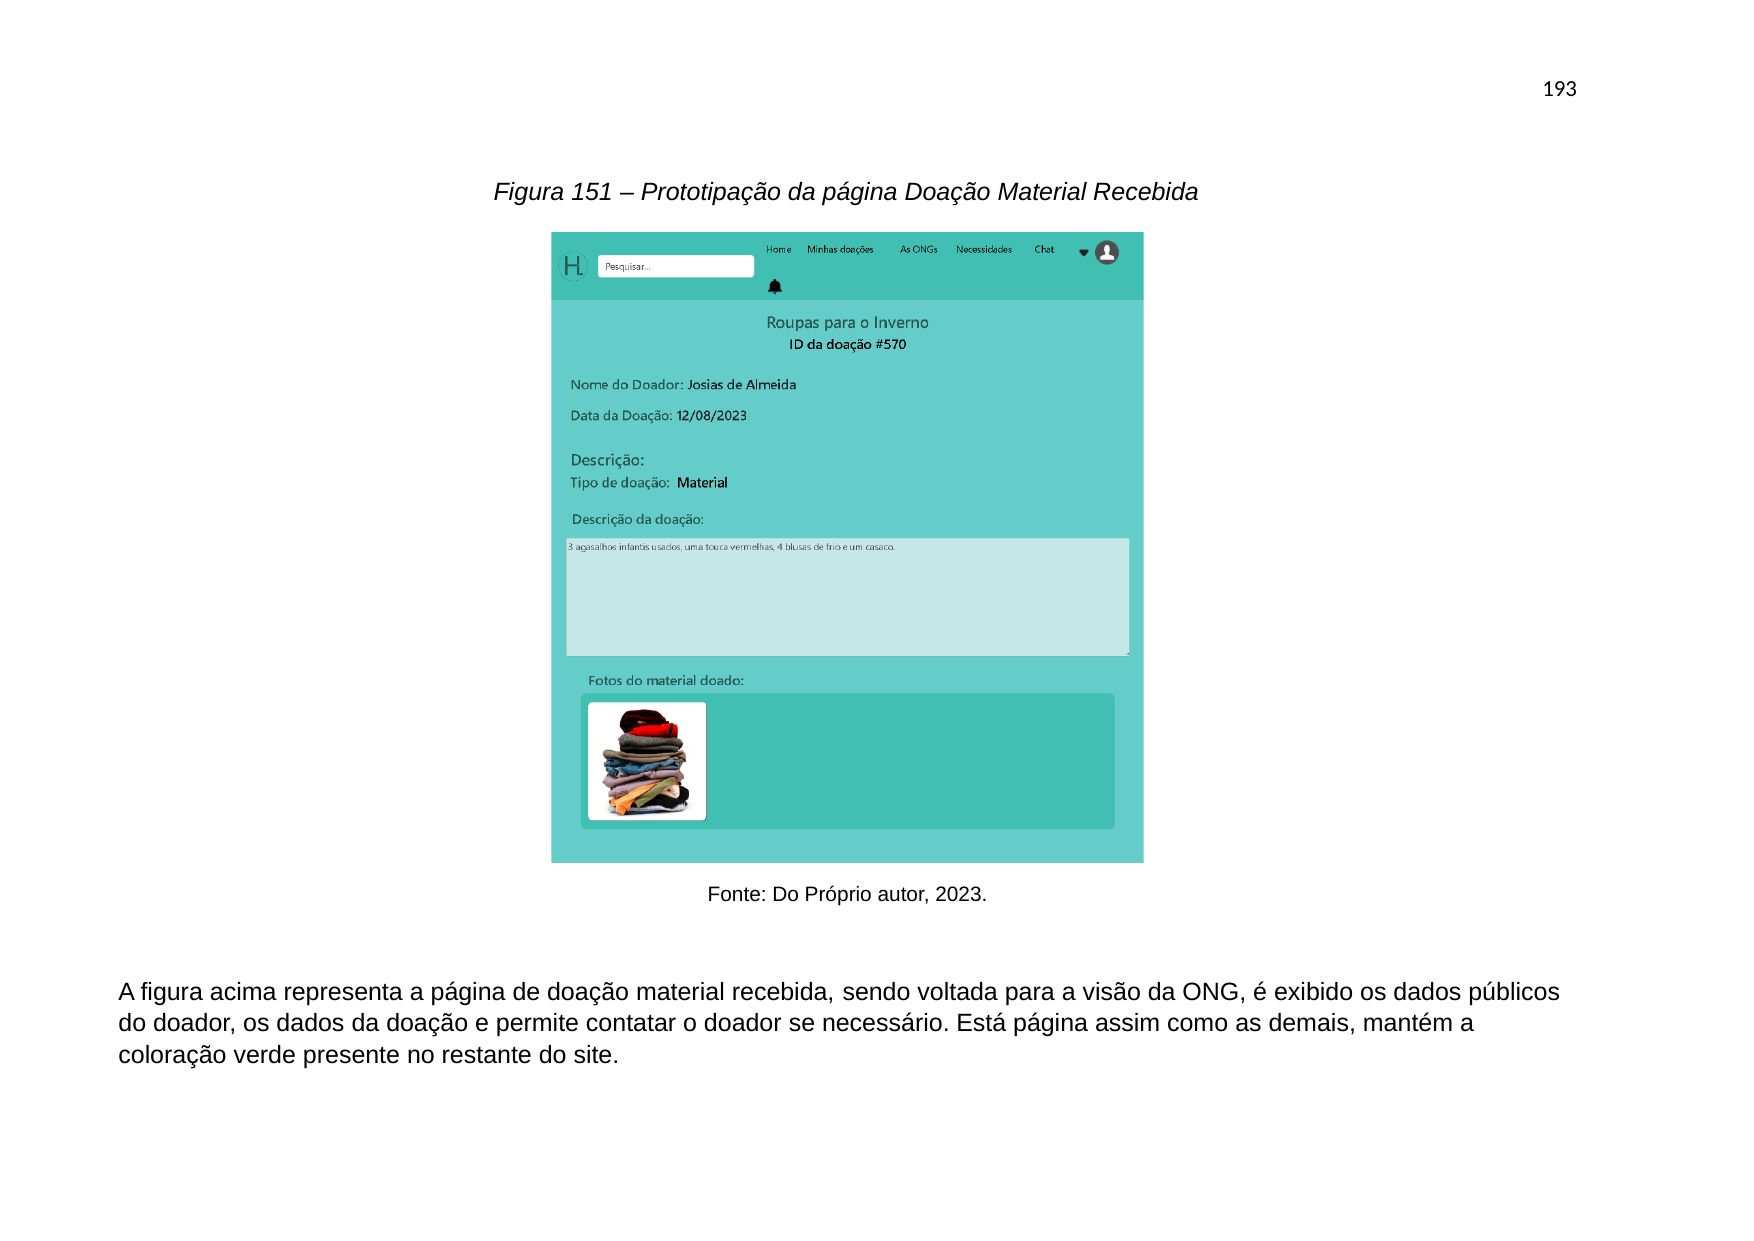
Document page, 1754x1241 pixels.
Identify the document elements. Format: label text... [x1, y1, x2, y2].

text Figura 151 – Prototipação da página Doação Material Recebida [118, 177, 1577, 206]
picture [551, 232, 1144, 863]
text Fonte: Do Próprio autor, 2023. [118, 882, 1577, 906]
text A figura acima representa a página de doação material recebida, sendo voltada para a visão da ONG, é exibido os dados públicos do doador, os dados da doação e permite contatar o doador se necessário. Está página assim como as demais, mantém a coloração verde presente no restante do site. [118, 977, 1577, 1068]
